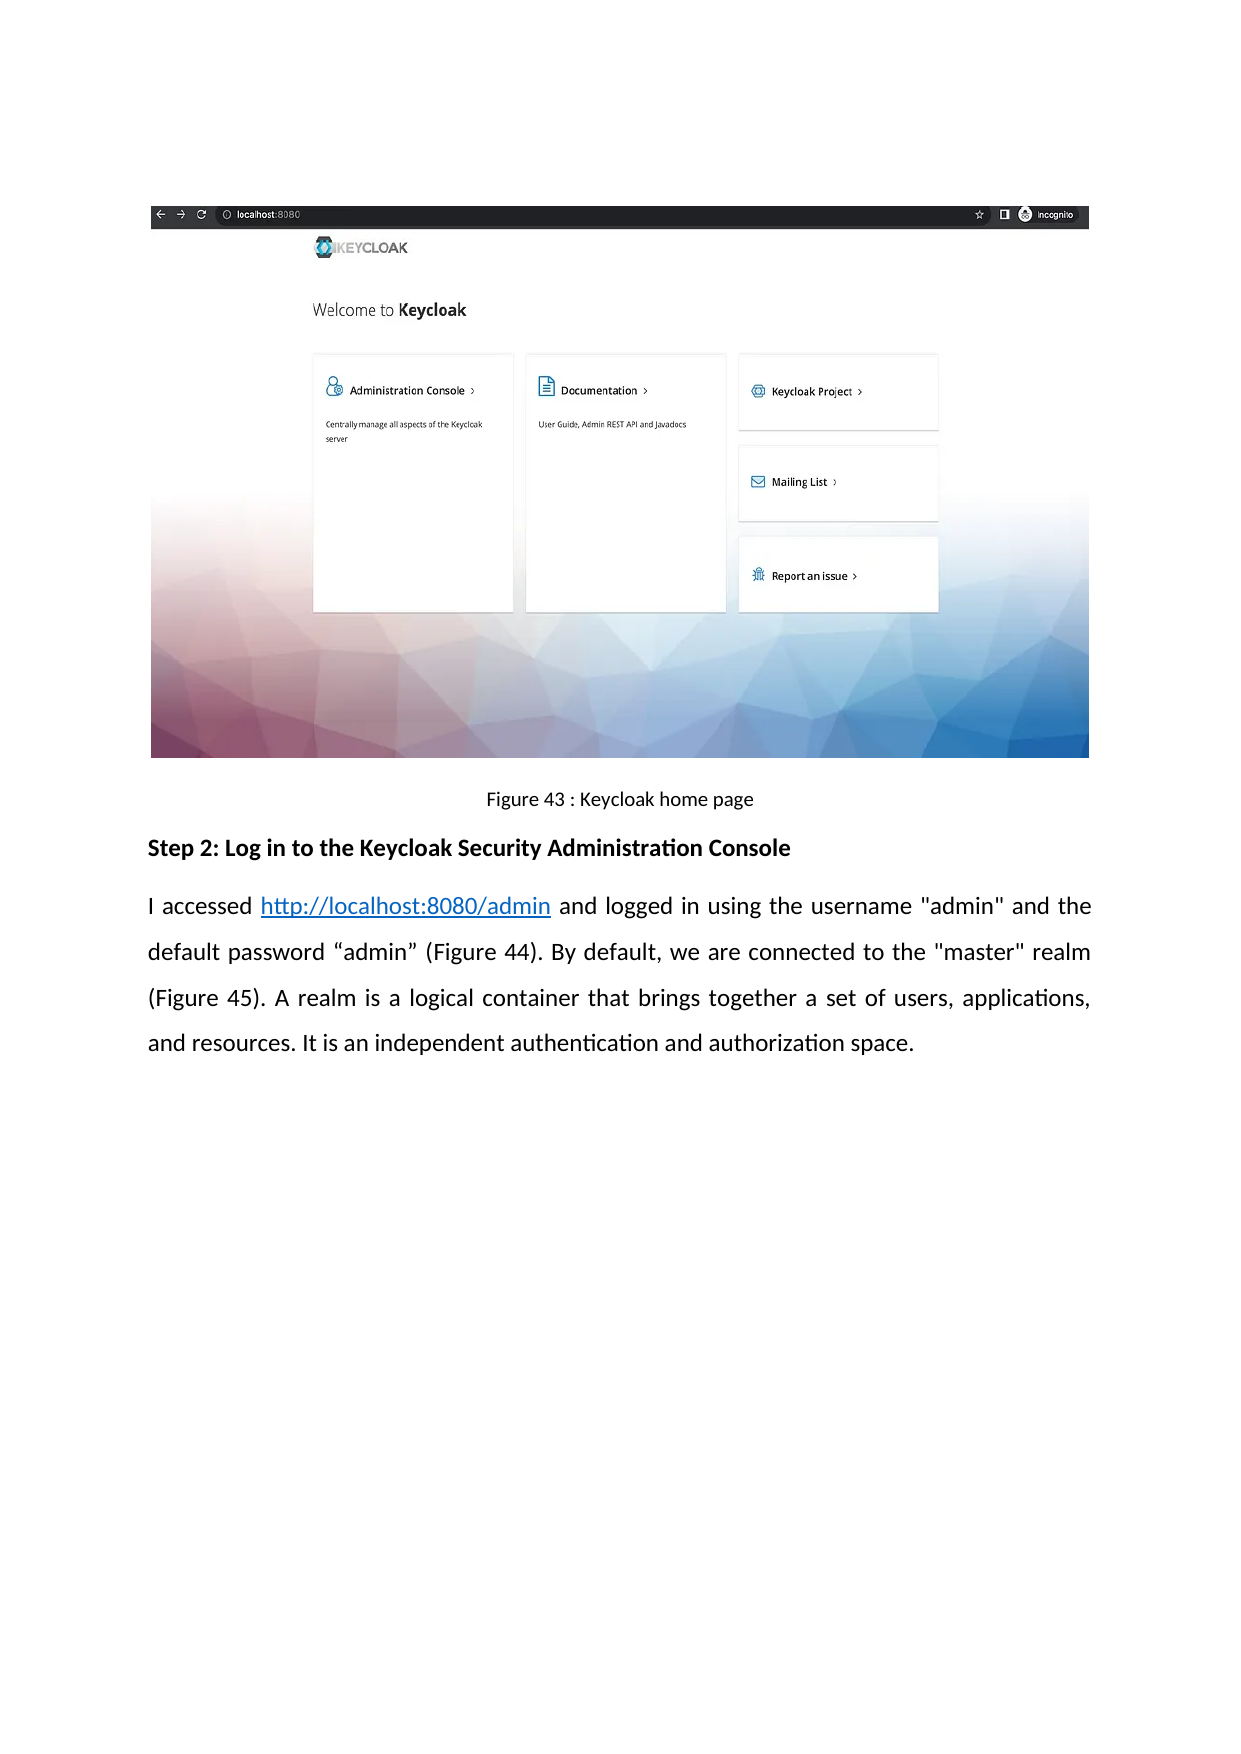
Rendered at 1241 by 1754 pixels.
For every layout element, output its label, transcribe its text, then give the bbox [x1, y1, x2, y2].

text I accessed http://localhost:8080/admin and logged in using the username "admin" and the default password “admin” (Figure 44). By default, we are connected to the "master" realm (Figure 45). A realm is a logical container that brings together a set of users, applications, and resources. It is an independent authentication and authorization space. [148, 890, 1092, 1058]
text Figure 43 : Keycloak home page [148, 786, 1092, 811]
text Step 2: Log in to the Keycloak Security Administration Console [148, 832, 1092, 862]
picture [151, 206, 1089, 758]
